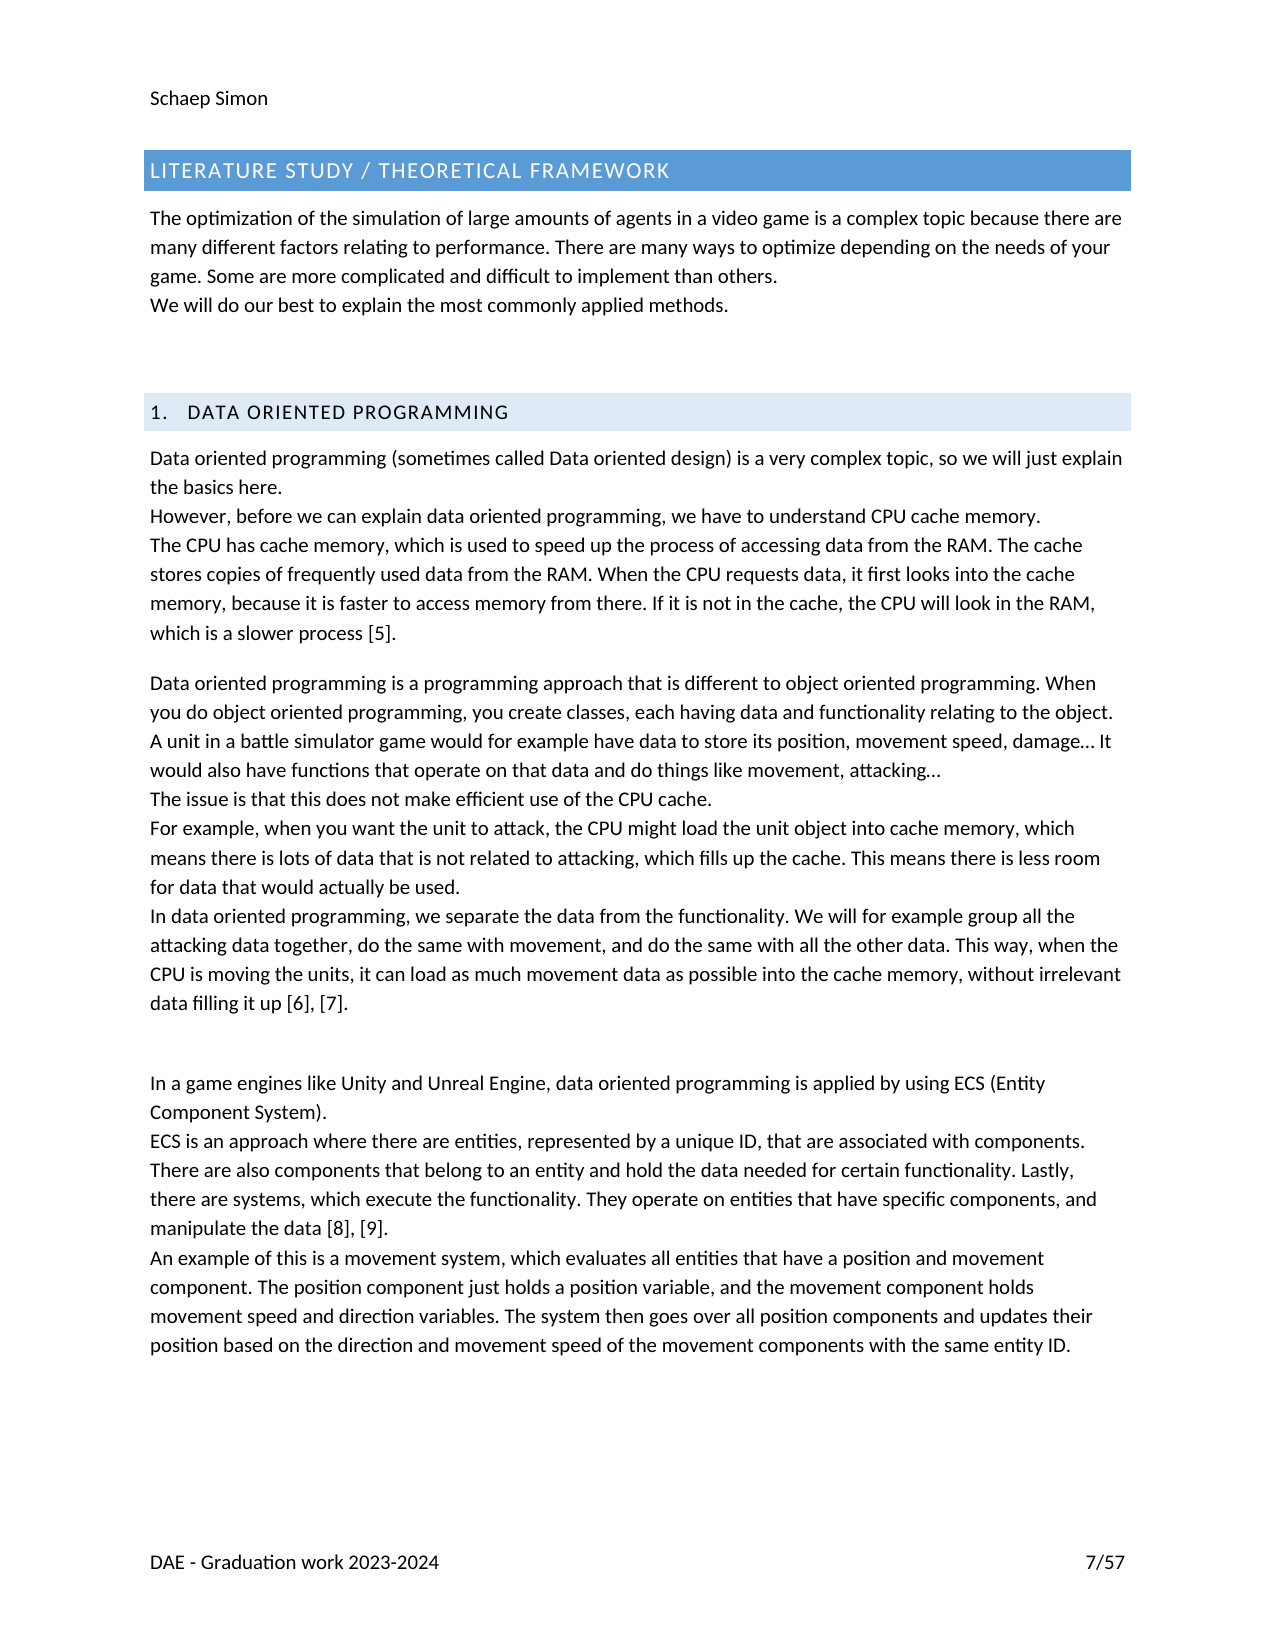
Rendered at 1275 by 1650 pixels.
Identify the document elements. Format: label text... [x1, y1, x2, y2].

subtitle Data oriented programming [150, 399, 1125, 424]
text The optimization of the simulation of large amounts of agents in a video game is a complex topic because there are many different factors relating to performance. There are many ways to optimize depending on the needs of your game. Some are more complicated and difficult to implement than others. We will do our best to explain the most commonly applied methods. [150, 205, 1125, 318]
text Data oriented programming is a programming approach that is different to object oriented programming. When you do object oriented programming, you create classes, each having data and functionality relating to the object. A unit in a battle simulator game would for example have data to store its position, movement speed, damage… It would also have functions that operate on that data and do things like movement, attacking… The issue is that this does not make efficient use of the CPU cache. For example, when you want the unit to attack, the CPU might load the unit object into cache memory, which means there is lots of data that is not related to attacking, which fills up the cache. This means there is less room for data that would actually be used. In data oriented programming, we separate the data from the functionality. We will for example group all the attacking data together, do the same with movement, and do the same with all the other data. This way, when the CPU is moving the units, it can load as much movement data as possible into the cache memory, without irrelevant data filling it up [6], [7]. [150, 670, 1125, 1045]
subtitle Literature Study / Theoretical Framework [150, 156, 1125, 184]
text In a game engines like Unity and Unreal Engine, data oriented programming is applied by using ECS (Entity Component System). ECS is an approach where there are entities, represented by a unique ID, that are associated with components. There are also components that belong to an entity and hold the data needed for certain functionality. Lastly, there are systems, which execute the functionality. They operate on entities that have specific components, and manipulate the data [8], [9]. An example of this is a movement system, which evaluates all entities that have a position and movement component. The position component just holds a position variable, and the movement component holds movement speed and direction variables. The system then goes over all position components and updates their position based on the direction and movement speed of the movement components with the same entity ID. [150, 1070, 1125, 1358]
text Data oriented programming (sometimes called Data oriented design) is a very complex topic, so we will just explain the basics here. However, before we can explain data oriented programming, we have to understand CPU cache memory. The CPU has cache memory, which is used to speed up the process of accessing data from the RAM. The cache stores copies of frequently used data from the RAM. When the CPU requests data, it first looks into the cache memory, because it is faster to access memory from there. If it is not in the cache, the CPU will look in the RAM, which is a slower process [5]. [150, 445, 1125, 645]
